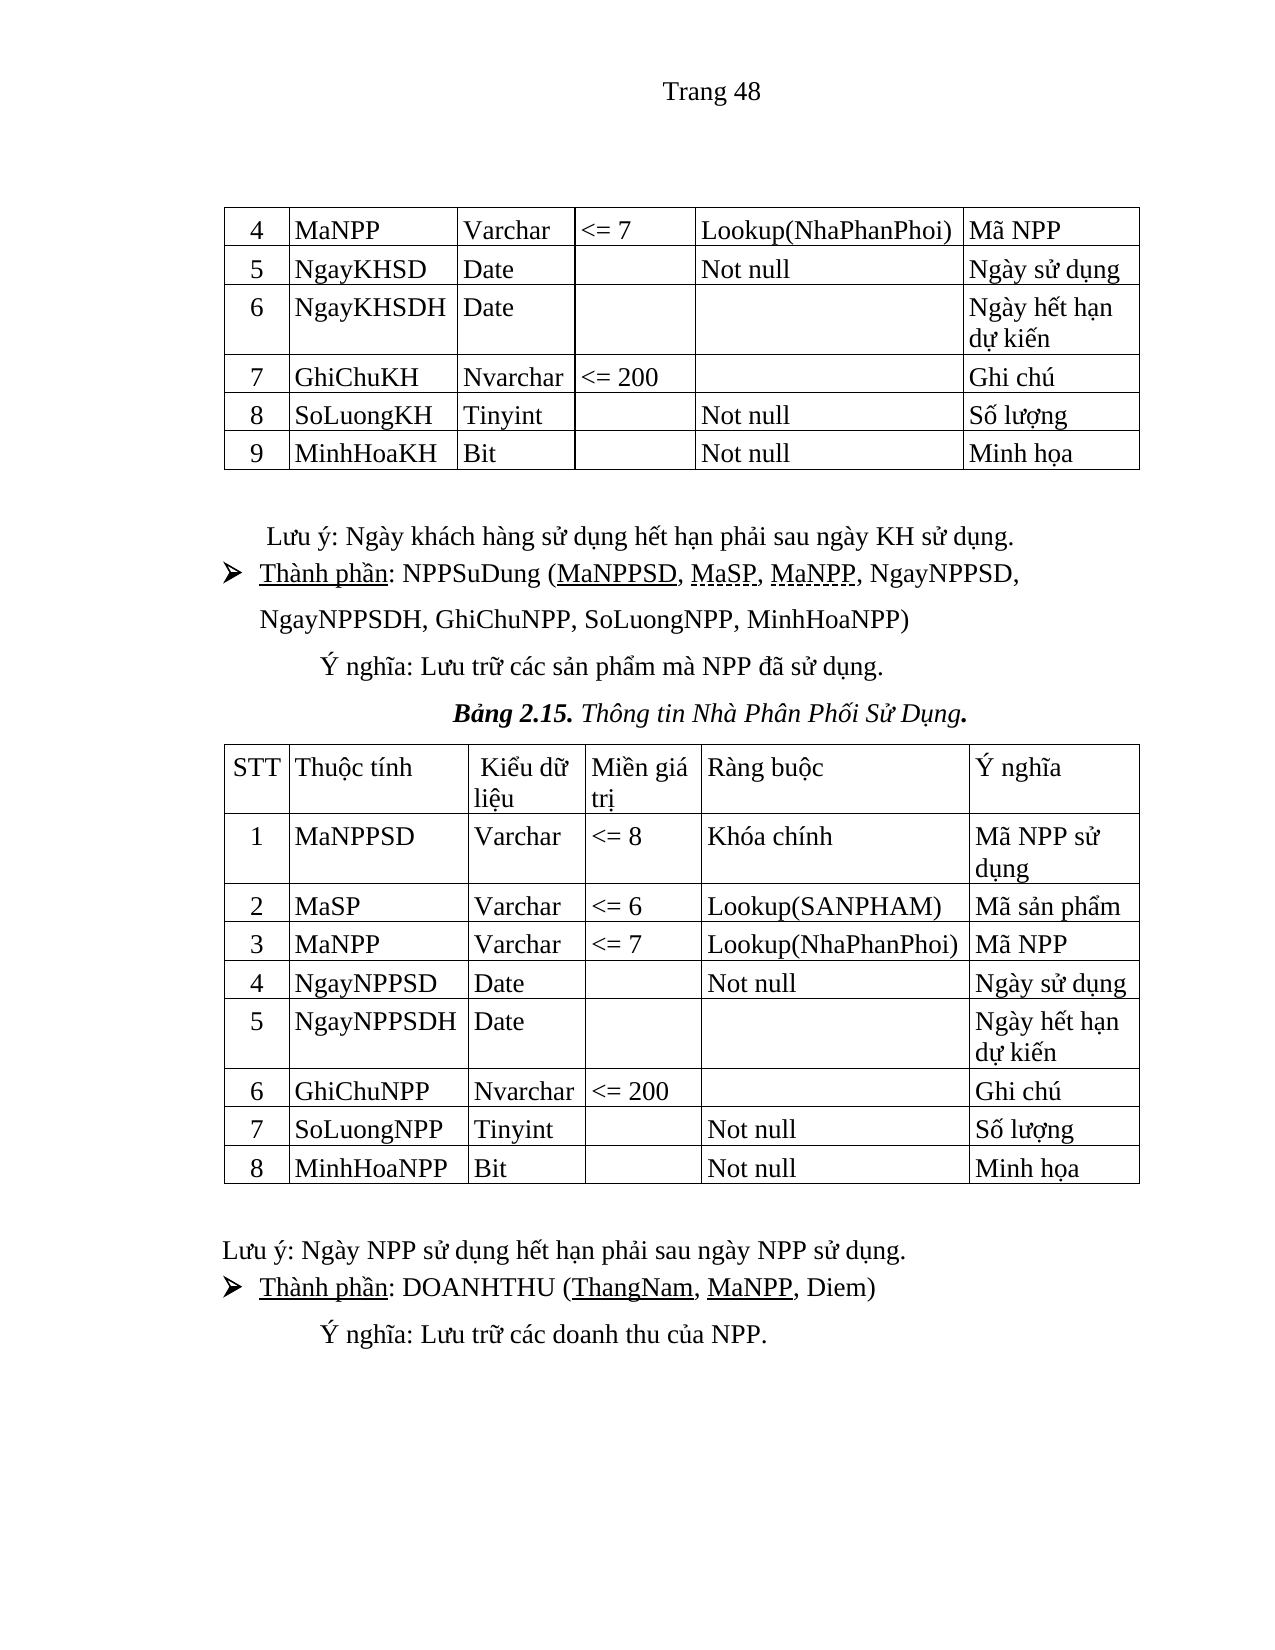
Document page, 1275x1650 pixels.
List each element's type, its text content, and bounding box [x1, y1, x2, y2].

text Ý nghĩa: Lưu trữ các doanh thu của NPP. [319, 1318, 1157, 1349]
table_cell Ghi chú [964, 355, 1139, 392]
table_cell Nvarchar [458, 355, 574, 392]
table_cell Not null [696, 431, 963, 469]
table_header Miền giá trị [586, 745, 701, 813]
table_cell Ngày sử dụng [970, 961, 1139, 998]
table_cell NgayNPPSD [290, 961, 468, 998]
table_cell <= 6 [586, 884, 701, 921]
table_cell Date [458, 285, 574, 353]
table_cell Mã NPP [970, 922, 1139, 960]
table_cell <= 7 [586, 922, 701, 960]
table_cell <= 200 [586, 1069, 701, 1106]
table_cell 3 [225, 922, 289, 960]
table_cell Lookup(SANPHAM) [702, 884, 969, 921]
list Thành phần: NPPSuDung (MaNPPSD, MaSP, MaNPP, NgayNPPSD, NgayNPPSDH, GhiChuNPP, SoLuongNPP, MinhHoaNPP) [222, 557, 1157, 635]
table_cell 6 [225, 1069, 289, 1106]
text Ý nghĩa: Lưu trữ các sản phẩm mà NPP đã sử dụng. [319, 650, 1157, 681]
table_header Ý nghĩa [970, 745, 1139, 813]
table_cell [576, 246, 695, 284]
table_cell Varchar [458, 208, 574, 245]
table_cell Varchar [469, 884, 585, 921]
table_cell [702, 999, 969, 1068]
table_cell Varchar [469, 814, 585, 883]
table_cell Not null [702, 961, 969, 998]
table_cell MaNPP [290, 922, 468, 960]
table_cell Số lượng [964, 393, 1139, 430]
table_cell Mã sản phẩm [970, 884, 1139, 921]
table_cell [696, 355, 963, 392]
table_cell [576, 393, 695, 430]
table_cell Ngày sử dụng [964, 246, 1139, 284]
table_cell 5 [225, 246, 289, 284]
table_header Kiểu dữ liệu [469, 745, 585, 813]
table_cell Not null [702, 1107, 969, 1144]
table_cell Tinyint [458, 393, 574, 430]
table_cell 6 [225, 285, 289, 353]
table_cell 4 [225, 208, 289, 245]
table_cell [576, 431, 695, 469]
table_cell Varchar [469, 922, 585, 960]
table_header Thuộc tính [290, 745, 468, 813]
table_cell [702, 1069, 969, 1106]
table_cell SoLuongNPP [290, 1107, 468, 1144]
table_cell 7 [225, 1107, 289, 1144]
table_cell Mã NPP sử dụng [970, 814, 1139, 883]
table_cell 1 [225, 814, 289, 883]
table_cell <= 7 [576, 208, 695, 245]
table_cell [586, 1146, 701, 1183]
table_cell Lookup(NhaPhanPhoi) [696, 208, 963, 245]
table_cell Not null [696, 246, 963, 284]
subtitle Bảng 2.15. Thông tin Nhà Phân Phối Sử Dụng. [207, 697, 1157, 728]
table_cell Not null [702, 1146, 969, 1183]
table_cell SoLuongKH [290, 393, 457, 430]
table_cell 8 [225, 393, 289, 430]
table_cell 5 [225, 999, 289, 1068]
table_header Ràng buộc [702, 745, 969, 813]
table_cell Minh họa [970, 1146, 1139, 1183]
table_cell Khóa chính [702, 814, 969, 883]
table_cell Nvarchar [469, 1069, 585, 1106]
table_cell <= 200 [576, 355, 695, 392]
table_cell [576, 285, 695, 353]
table_cell Ngày hết hạn dự kiến [970, 999, 1139, 1068]
table_cell Lookup(NhaPhanPhoi) [702, 922, 969, 960]
table_cell Date [458, 246, 574, 284]
table_cell [586, 1107, 701, 1144]
text Lưu ý: Ngày NPP sử dụng hết hạn phải sau ngày NPP sử dụng. [207, 1234, 1157, 1265]
table_cell 7 [225, 355, 289, 392]
table_cell MaNPP [290, 208, 457, 245]
table_cell Minh họa [964, 431, 1139, 469]
table_header STT [225, 745, 289, 813]
table_cell MaNPPSD [290, 814, 468, 883]
table_cell NgayKHSDH [290, 285, 457, 353]
table_cell GhiChuKH [290, 355, 457, 392]
table_cell MinhHoaNPP [290, 1146, 468, 1183]
table_cell Tinyint [469, 1107, 585, 1144]
table_cell NgayKHSD [290, 246, 457, 284]
table_cell MinhHoaKH [290, 431, 457, 469]
table_cell Mã NPP [964, 208, 1139, 245]
table_cell 8 [225, 1146, 289, 1183]
table_cell [586, 999, 701, 1068]
table_cell Ghi chú [970, 1069, 1139, 1106]
table_cell <= 8 [586, 814, 701, 883]
list Thành phần: DOANHTHU (ThangNam, MaNPP, Diem) [222, 1271, 1157, 1302]
table_cell 4 [225, 961, 289, 998]
table_cell 2 [225, 884, 289, 921]
table_cell Ngày hết hạn dự kiến [964, 285, 1139, 353]
table_cell Date [469, 961, 585, 998]
table_cell Số lượng [970, 1107, 1139, 1144]
table_cell Bit [469, 1146, 585, 1183]
table_cell Date [469, 999, 585, 1068]
table_cell Not null [696, 393, 963, 430]
table_cell NgayNPPSDH [290, 999, 468, 1068]
table_cell GhiChuNPP [290, 1069, 468, 1106]
table_cell [696, 285, 963, 353]
text Lưu ý: Ngày khách hàng sử dụng hết hạn phải sau ngày KH sử dụng. [207, 519, 1157, 551]
table_cell [586, 961, 701, 998]
table_cell Bit [458, 431, 574, 469]
table_cell MaSP [290, 884, 468, 921]
table_cell 9 [225, 431, 289, 469]
